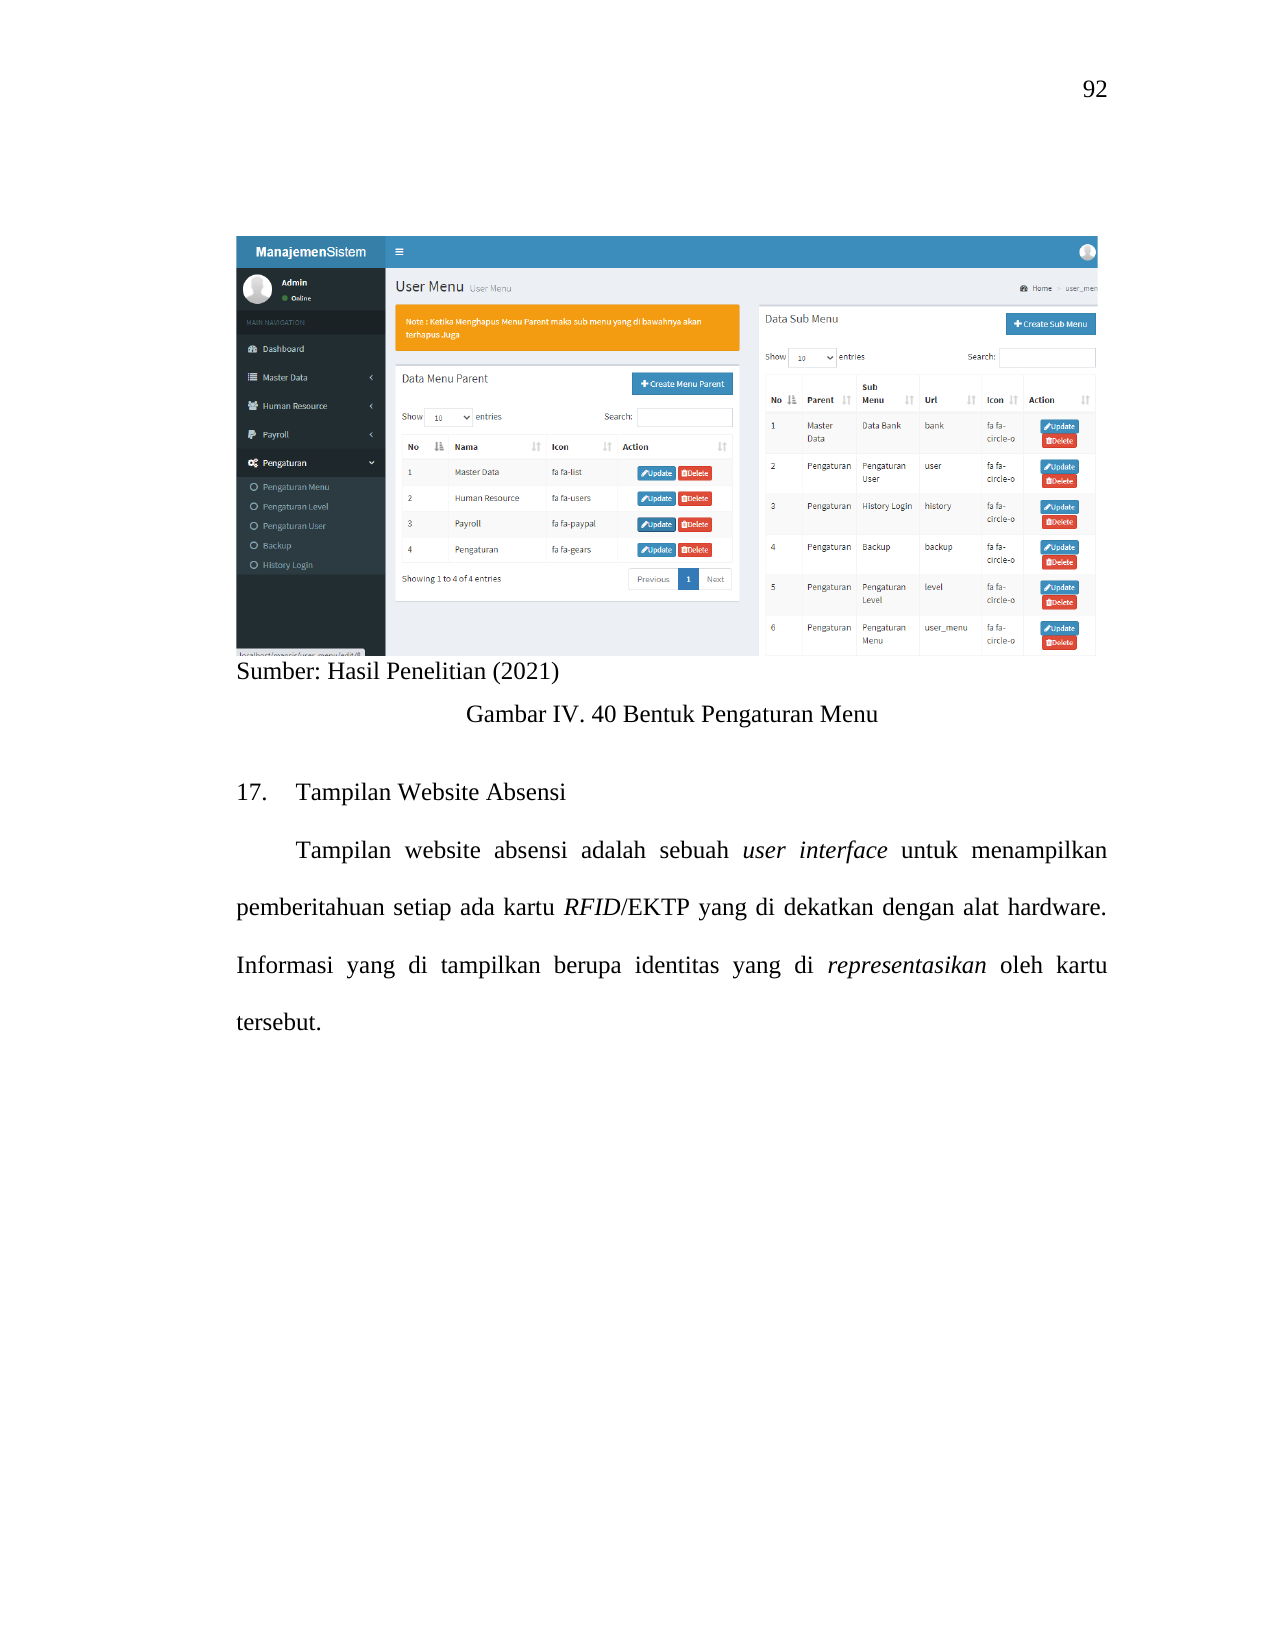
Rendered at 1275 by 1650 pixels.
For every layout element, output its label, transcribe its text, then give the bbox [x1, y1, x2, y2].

picture [236, 236, 1098, 656]
text Gambar IV. 40 Bentuk Pengaturan Menu [236, 699, 1107, 728]
text Tampilan website absensi adalah sebuah user interface untuk menampilkan pemberitahuan setiap ada kartu RFID/EKTP yang di dekatkan dengan alat hardware. Informasi yang di tampilkan berupa identitas yang di representasikan oleh kartu tersebut. [236, 835, 1107, 1036]
text Sumber: Hasil Penelitian (2021) [236, 656, 1107, 685]
list Tampilan Website Absensi [236, 777, 1107, 806]
